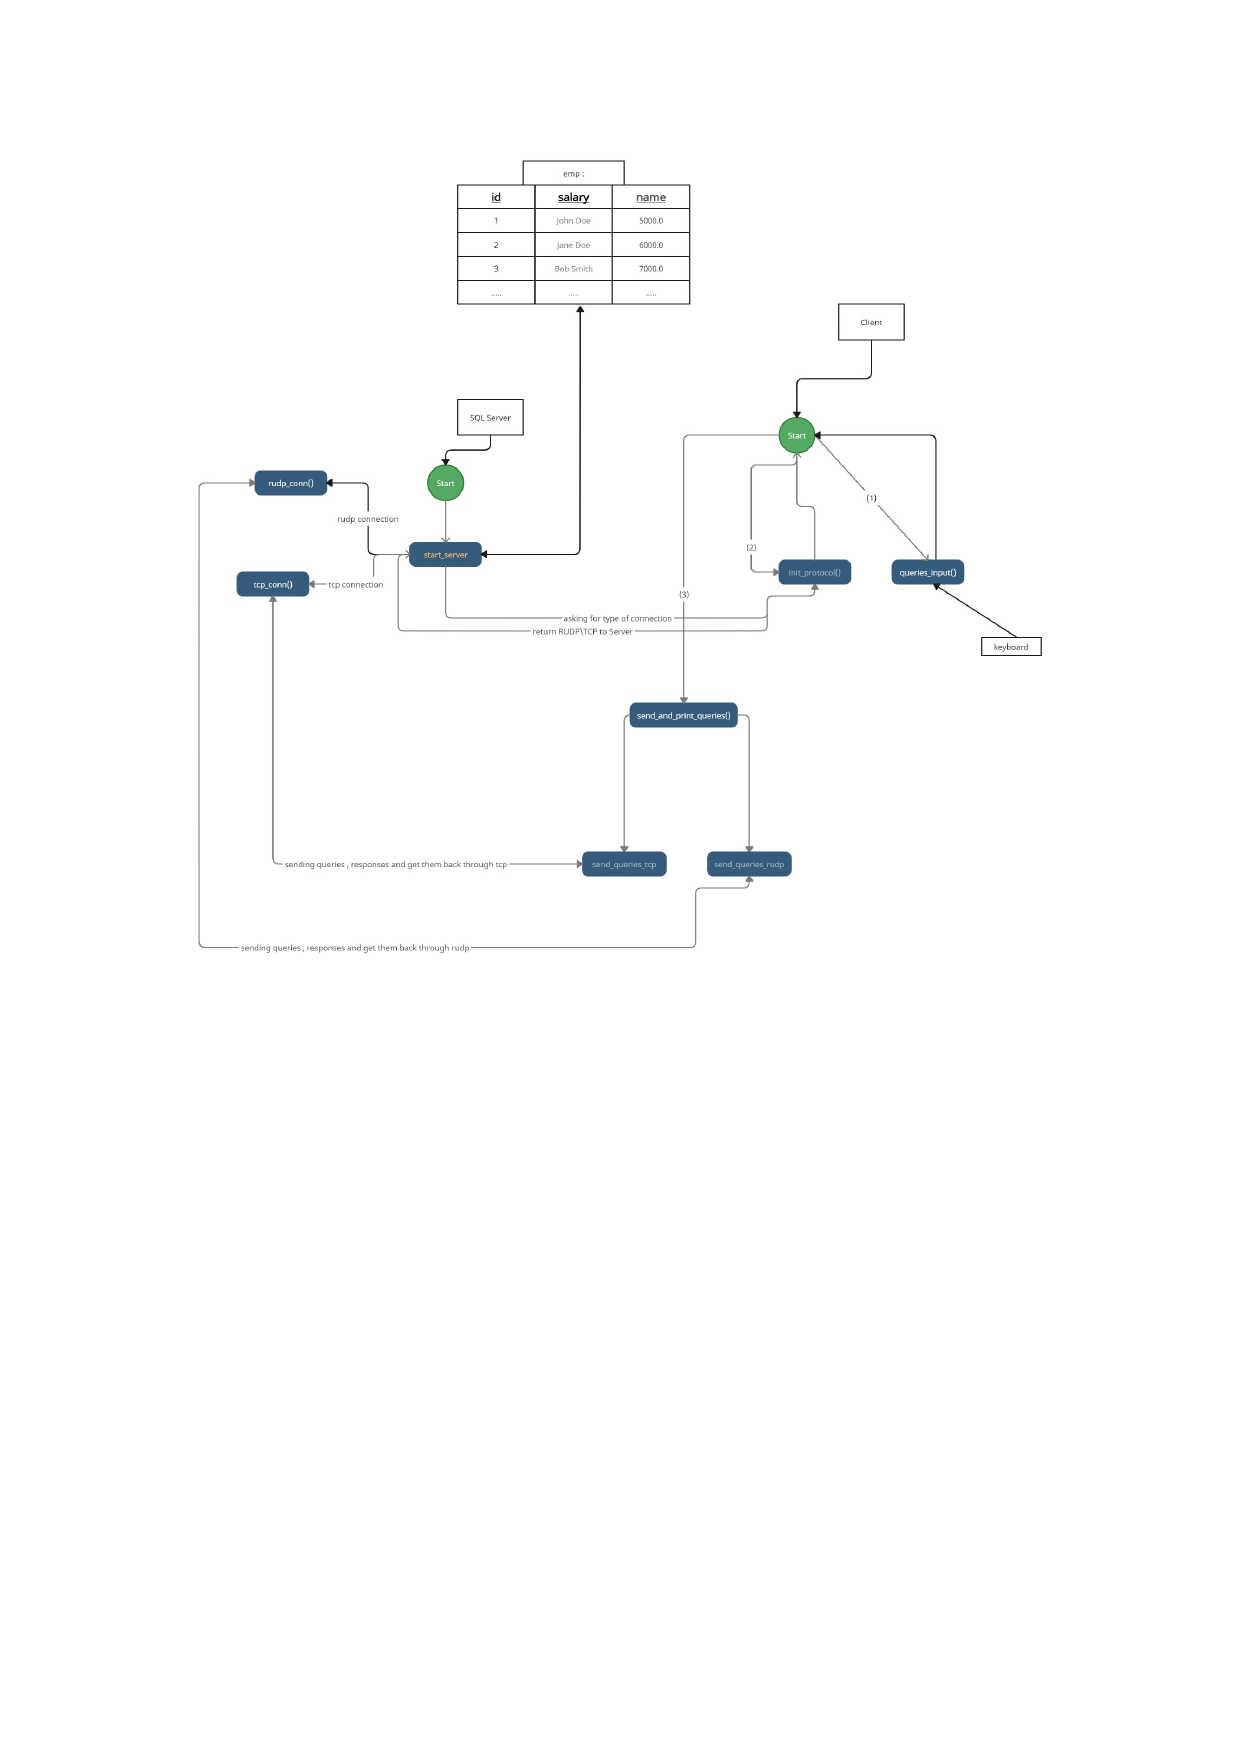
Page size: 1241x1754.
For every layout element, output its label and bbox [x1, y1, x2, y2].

picture [187, 149, 1053, 965]
